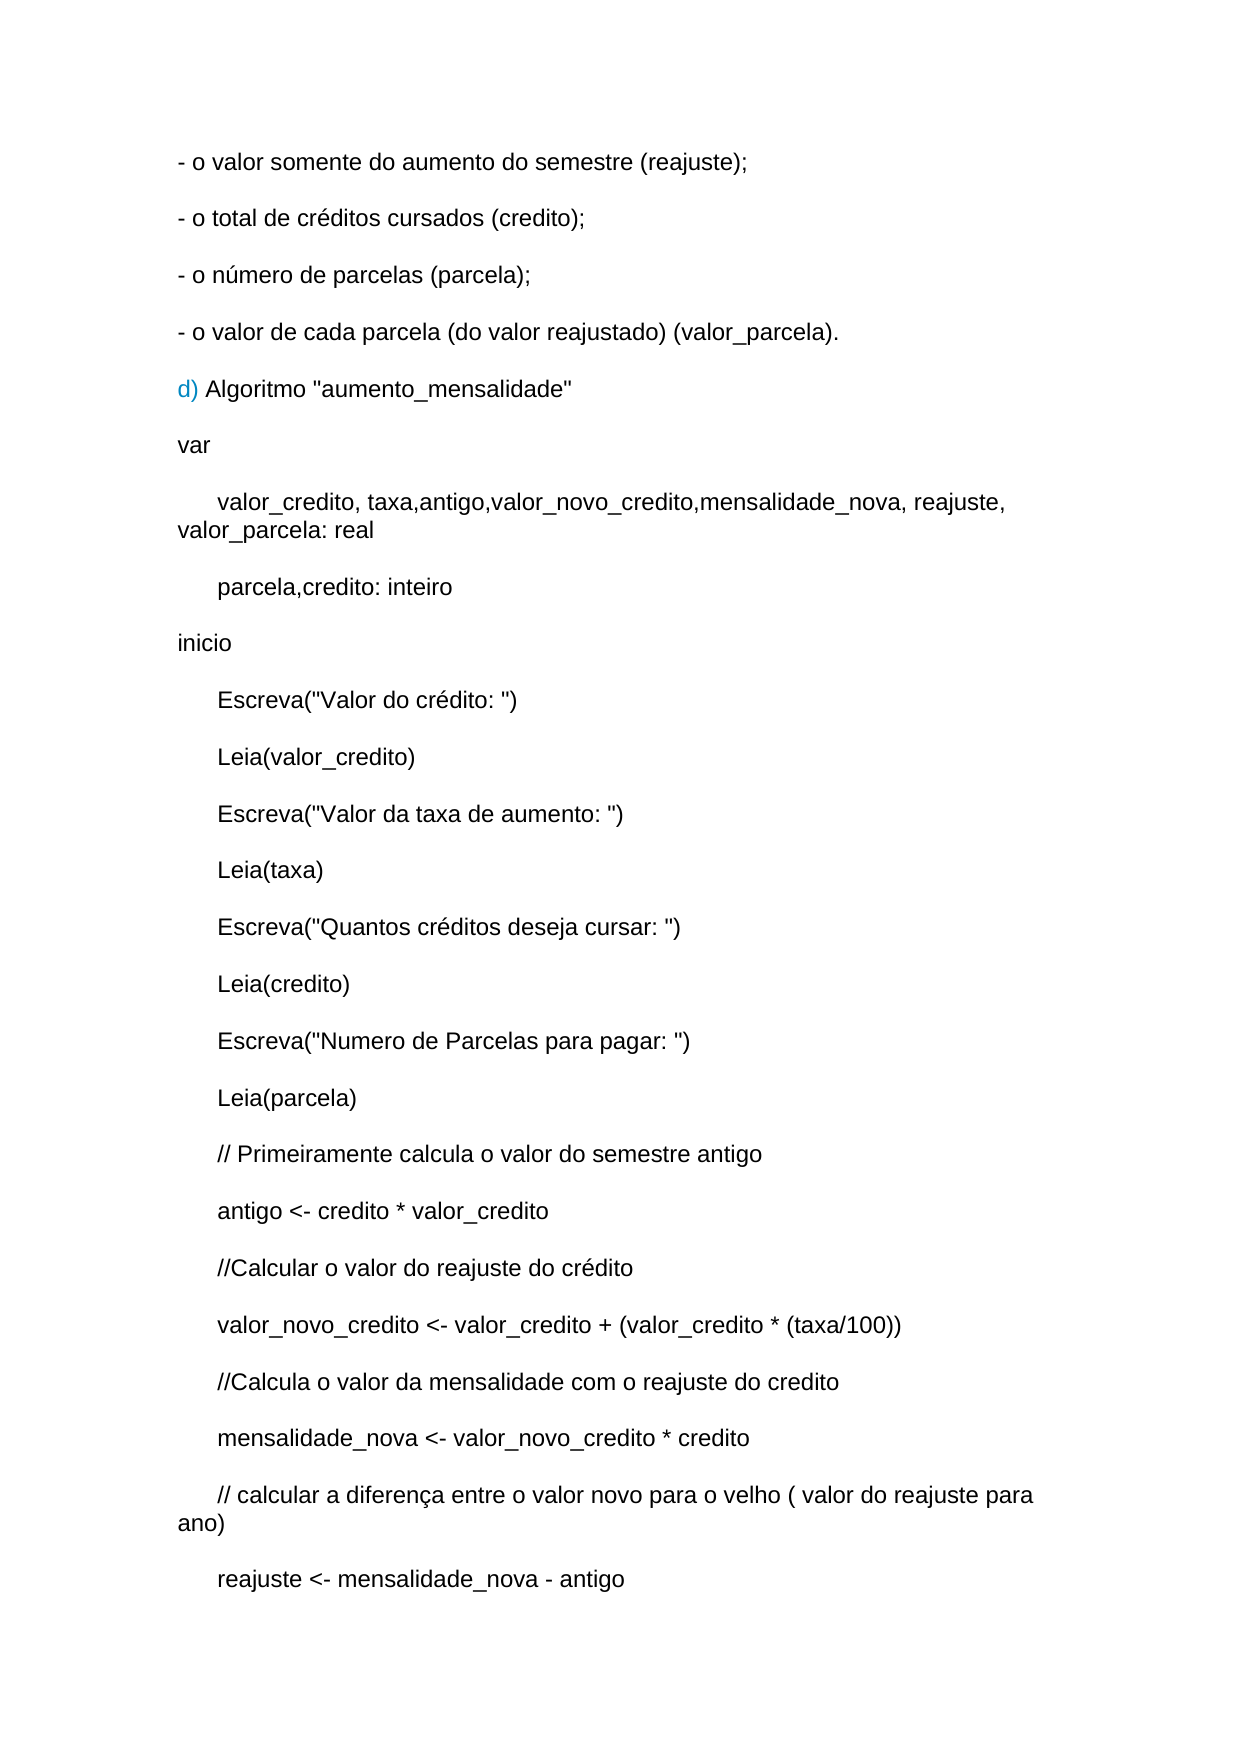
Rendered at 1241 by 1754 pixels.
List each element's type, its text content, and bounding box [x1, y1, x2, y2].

text var [177, 431, 1063, 459]
text Leia(valor_credito) [177, 743, 1063, 771]
text Escreva("Numero de Parcelas para pagar: ") [177, 1027, 1063, 1054]
text Leia(taxa) [177, 856, 1063, 884]
text Leia(parcela) [177, 1083, 1063, 1111]
text Escreva("Valor da taxa de aumento: ") [177, 800, 1063, 827]
text parcela,credito: inteiro [177, 573, 1063, 600]
text // Primeiramente calcula o valor do semestre antigo [177, 1140, 1063, 1168]
text antigo <- credito * valor_credito [177, 1197, 1063, 1225]
text inicio [177, 629, 1063, 657]
text - o valor somente do aumento do semestre (reajuste); [177, 148, 1063, 175]
text reajuste <- mensalidade_nova - antigo [177, 1565, 1063, 1593]
text - o valor de cada parcela (do valor reajustado) (valor_parcela). [177, 318, 1063, 346]
text valor_novo_credito <- valor_credito + (valor_credito * (taxa/100)) [177, 1311, 1063, 1338]
text //Calcular o valor do reajuste do crédito [177, 1254, 1063, 1281]
text Leia(credito) [177, 970, 1063, 998]
text Escreva("Quantos créditos deseja cursar: ") [177, 913, 1063, 941]
text //Calcula o valor da mensalidade com o reajuste do credito [177, 1367, 1063, 1395]
text Escreva("Valor do crédito: ") [177, 686, 1063, 714]
text mensalidade_nova <- valor_novo_credito * credito [177, 1424, 1063, 1452]
text - o total de créditos cursados (credito); [177, 204, 1063, 232]
text - o número de parcelas (parcela); [177, 261, 1063, 289]
text valor_credito, taxa,antigo,valor_novo_credito,mensalidade_nova, reajuste, valor_parcela: real [177, 488, 1063, 543]
text d)​​​​​​​ Algoritmo "aumento_mensalidade" [177, 375, 1063, 402]
text // calcular a diferença entre o valor novo para o velho ( valor do reajuste para ano) [177, 1481, 1063, 1536]
